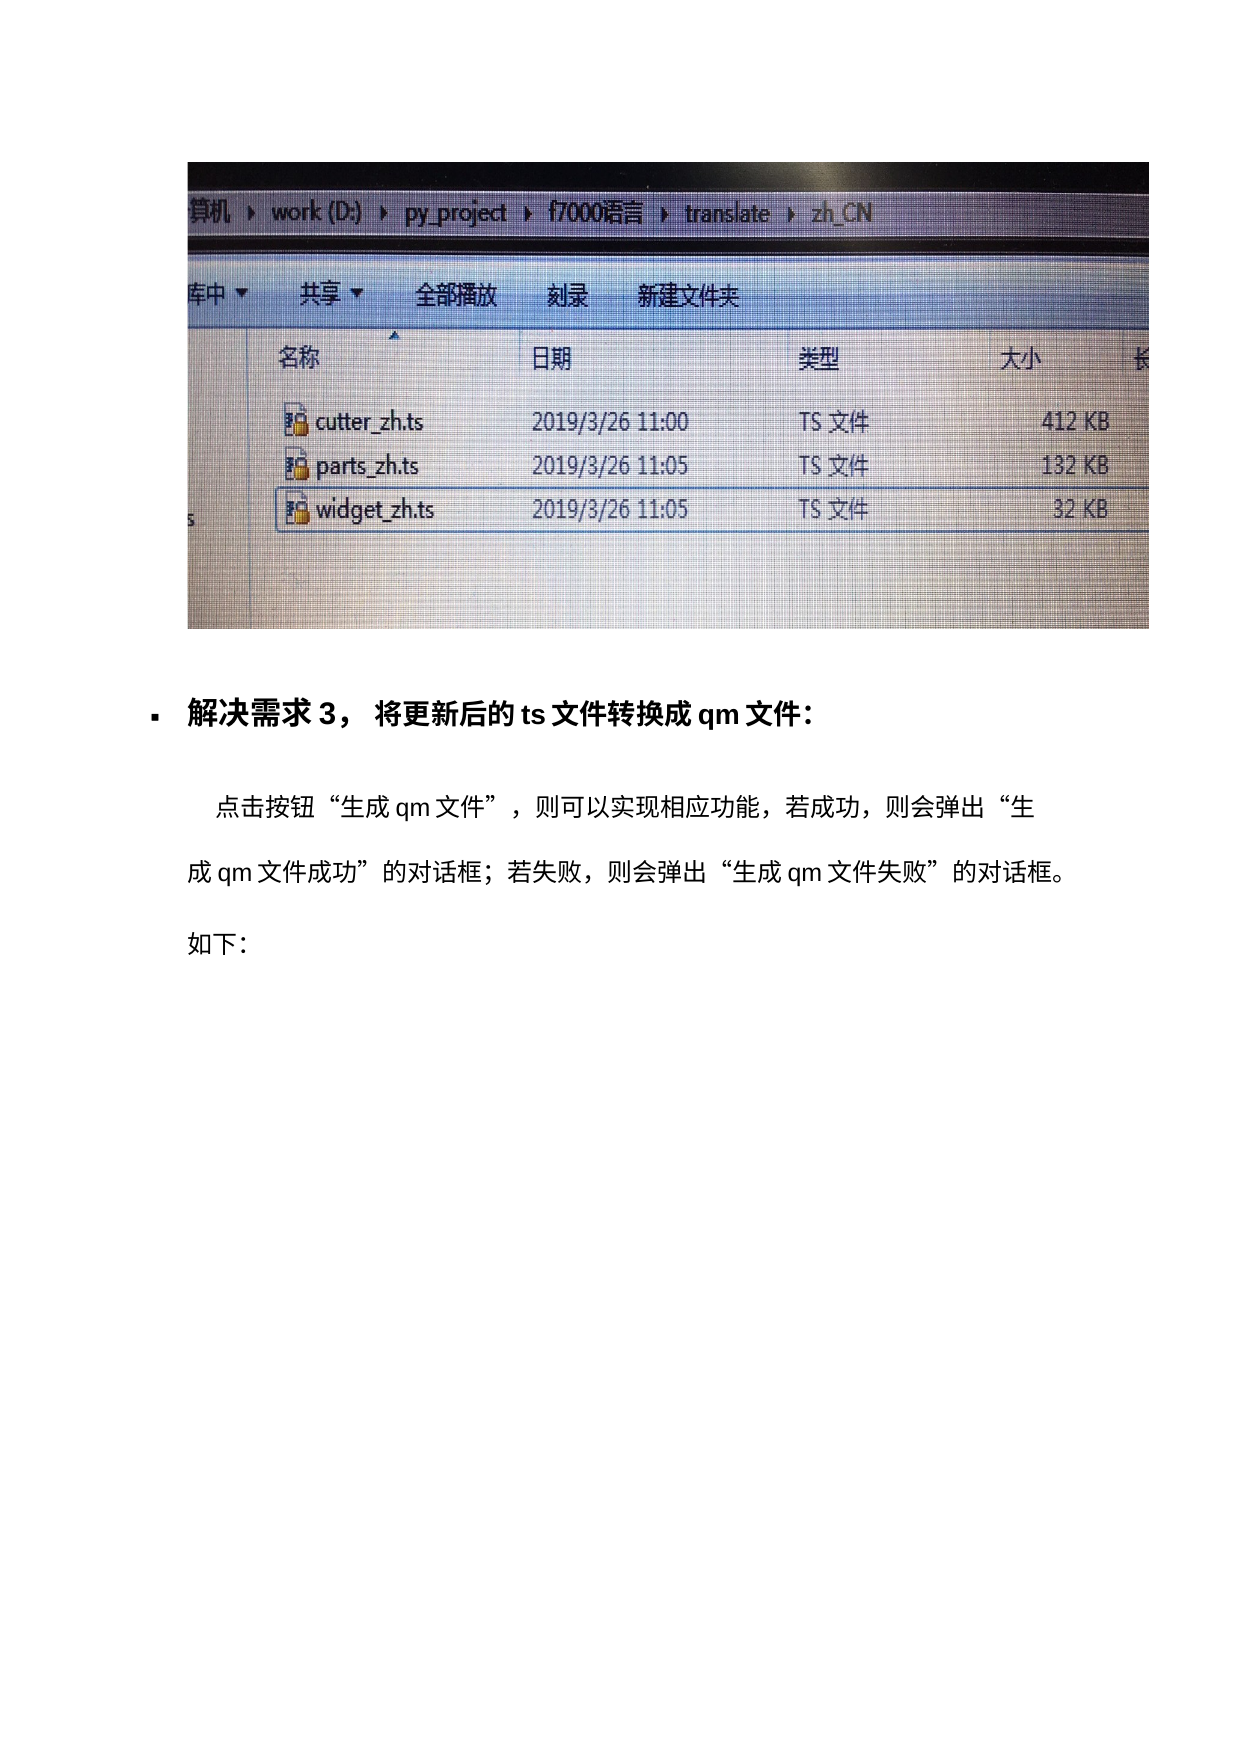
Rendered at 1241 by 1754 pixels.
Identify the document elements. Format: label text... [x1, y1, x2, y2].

text 点击按钮“生成qm文件”，则可以实现相应功能，若成功，则会弹出“生成qm文件成功”的对话框；若失败，则会弹出“生成qm文件失败”的对话框。 [187, 773, 1053, 903]
picture [187, 162, 1149, 629]
text 如下： [187, 911, 1053, 976]
list 解决需求3， 将更新后的ts文件转换成qm文件： [150, 679, 1053, 744]
